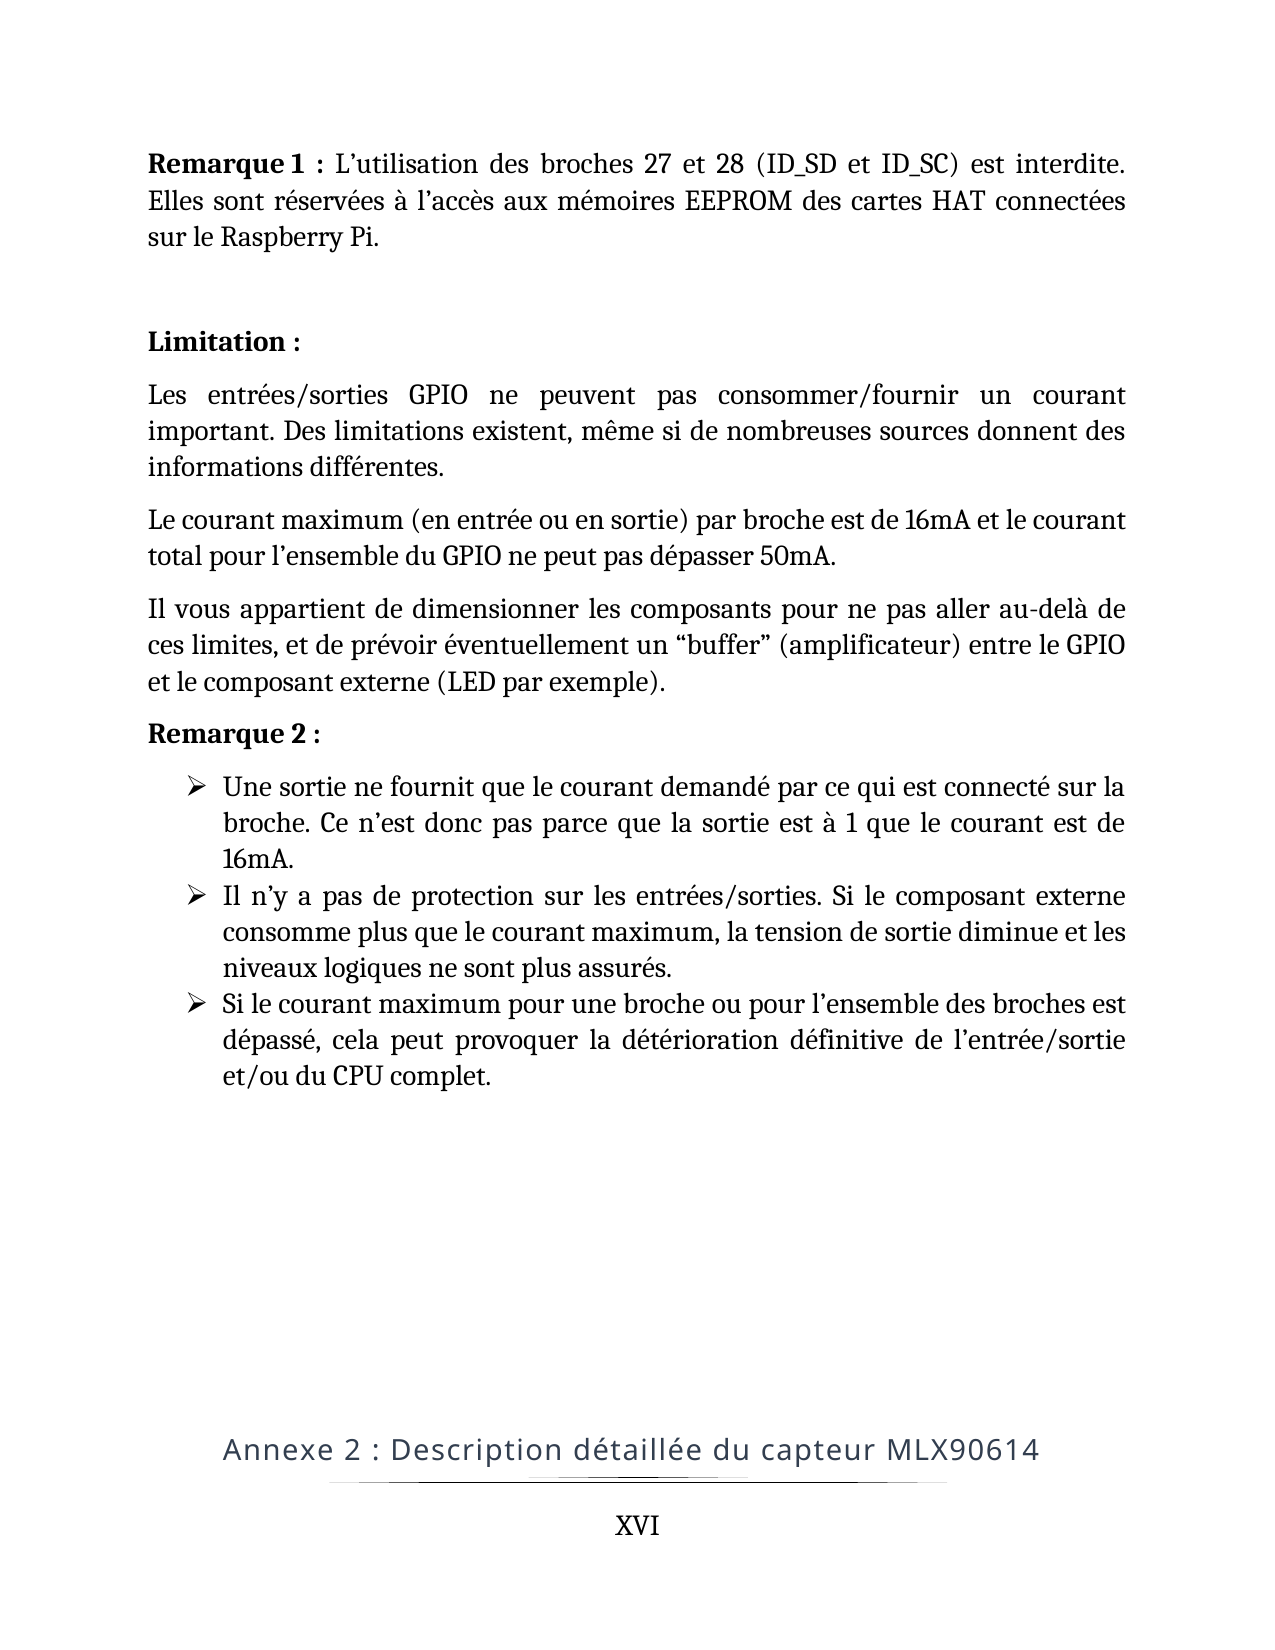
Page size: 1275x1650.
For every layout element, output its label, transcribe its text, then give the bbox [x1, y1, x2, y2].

text Limitation : [148, 326, 1127, 359]
text Les entrées/sorties GPIO ne peuvent pas consommer/fournir un courant important. Des limitations existent, même si de nombreuses sources donnent des informations différentes. [148, 378, 1127, 484]
list Si le courant maximum pour une broche ou pour l’ensemble des broches est dépassé, cela peut provoquer la détérioration définitive de l’entrée/sortie et/ou du CPU complet. [185, 987, 1127, 1093]
text Le courant maximum (en entrée ou en sortie) par broche est de 16mA et le courant total pour l’ensemble du GPIO ne peut pas dépasser 50mA. [148, 503, 1127, 573]
text Remarque 1 : L’utilisation des broches 27 et 28 (ID_SD et ID_SC) est interdite. Elles sont réservées à l’accès aux mémoires EEPROM des cartes HAT connectées sur le Raspberry Pi. [148, 148, 1127, 253]
text Il vous appartient de dimensionner les composants pour ne pas aller au-delà de ces limites, et de prévoir éventuellement un “buffer” (amplificateur) entre le GPIO et le composant externe (LED par exemple). [148, 592, 1127, 698]
text Remarque 2 : [148, 717, 1127, 751]
list Une sortie ne fournit que le courant demandé par ce qui est connecté sur la broche. Ce n’est donc pas parce que la sortie est à 1 que le courant est de 16mA. [185, 770, 1127, 876]
subtitle Annexe 2 : Description détaillée du capteur MLX90614 [148, 1429, 1127, 1469]
list Il n’y a pas de protection sur les entrées/sorties. Si le composant externe consomme plus que le courant maximum, la tension de sortie diminue et les niveaux logiques ne sont plus assurés. [185, 879, 1127, 984]
